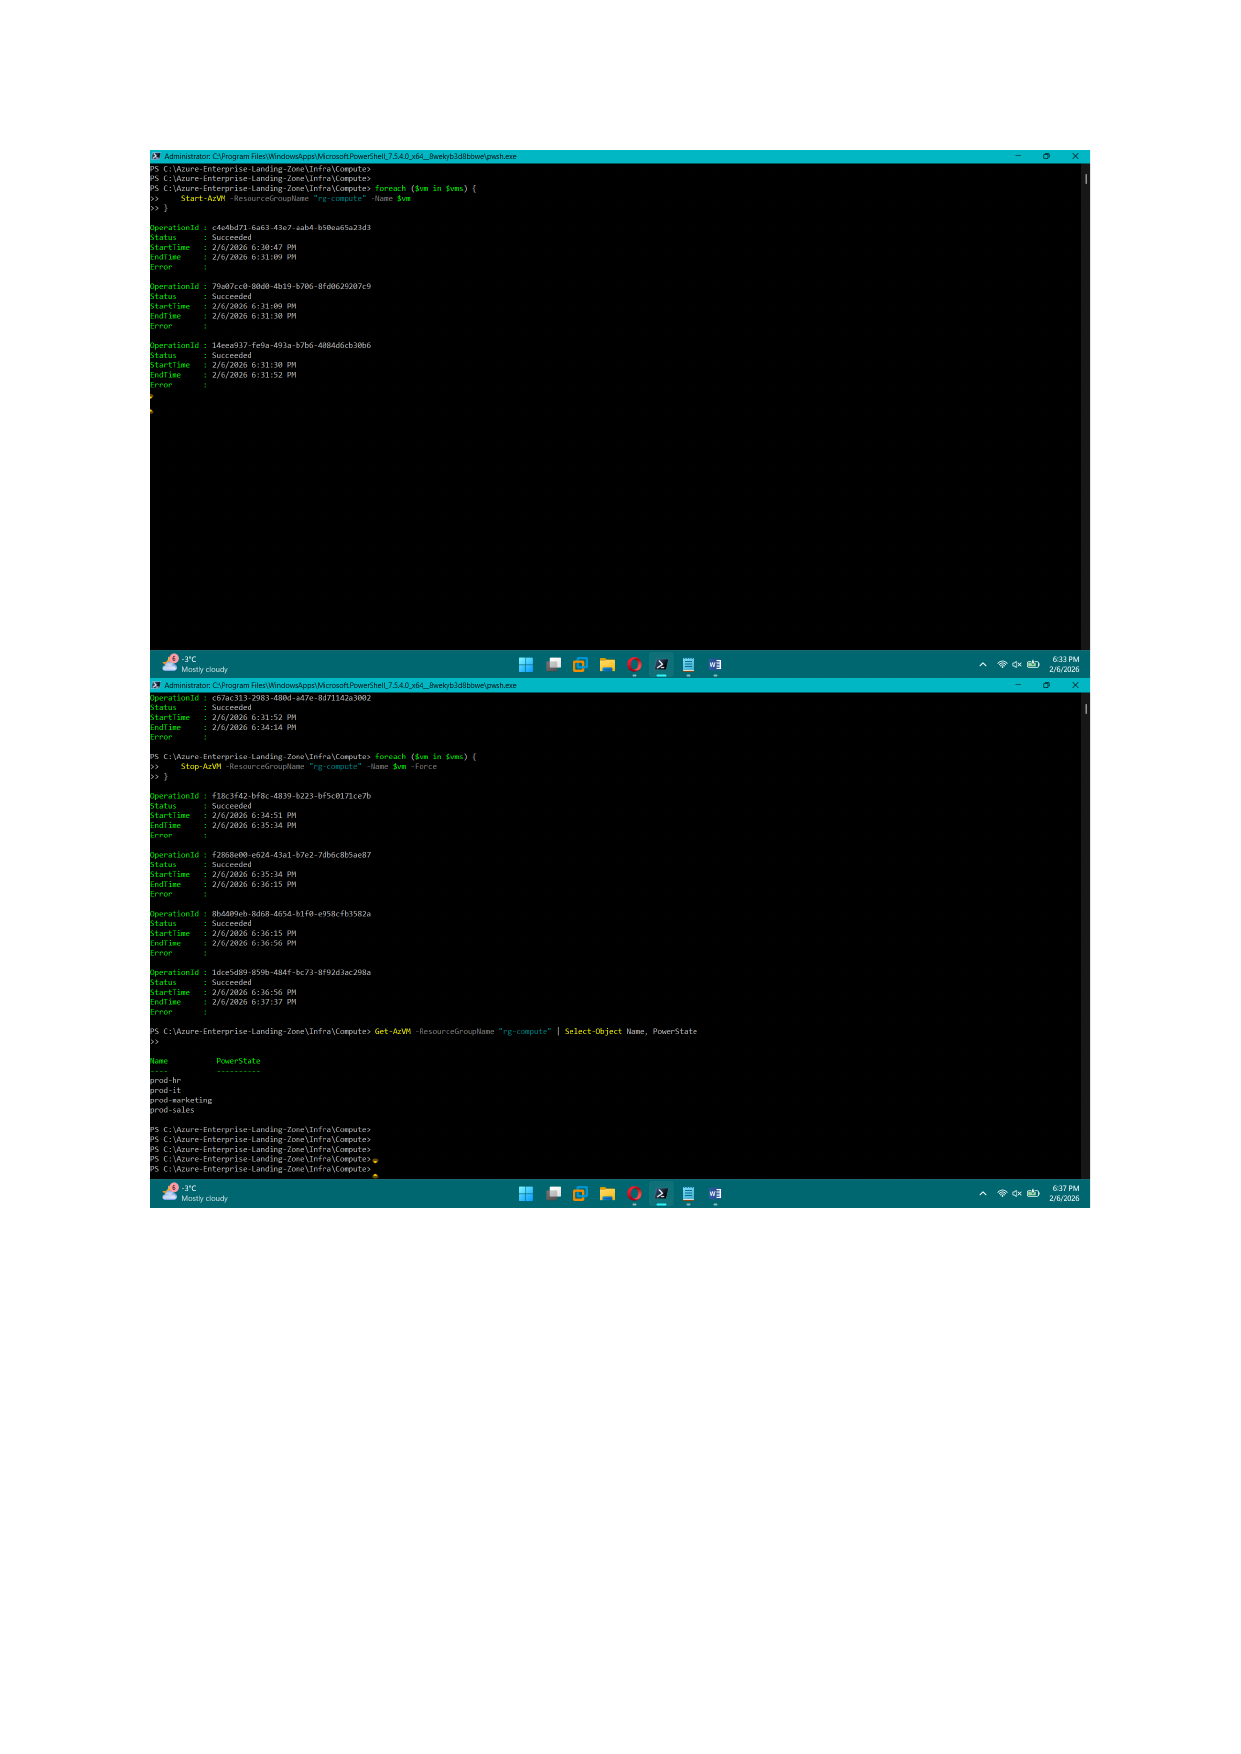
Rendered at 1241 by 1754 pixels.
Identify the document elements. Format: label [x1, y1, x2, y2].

picture [150, 150, 1091, 1208]
